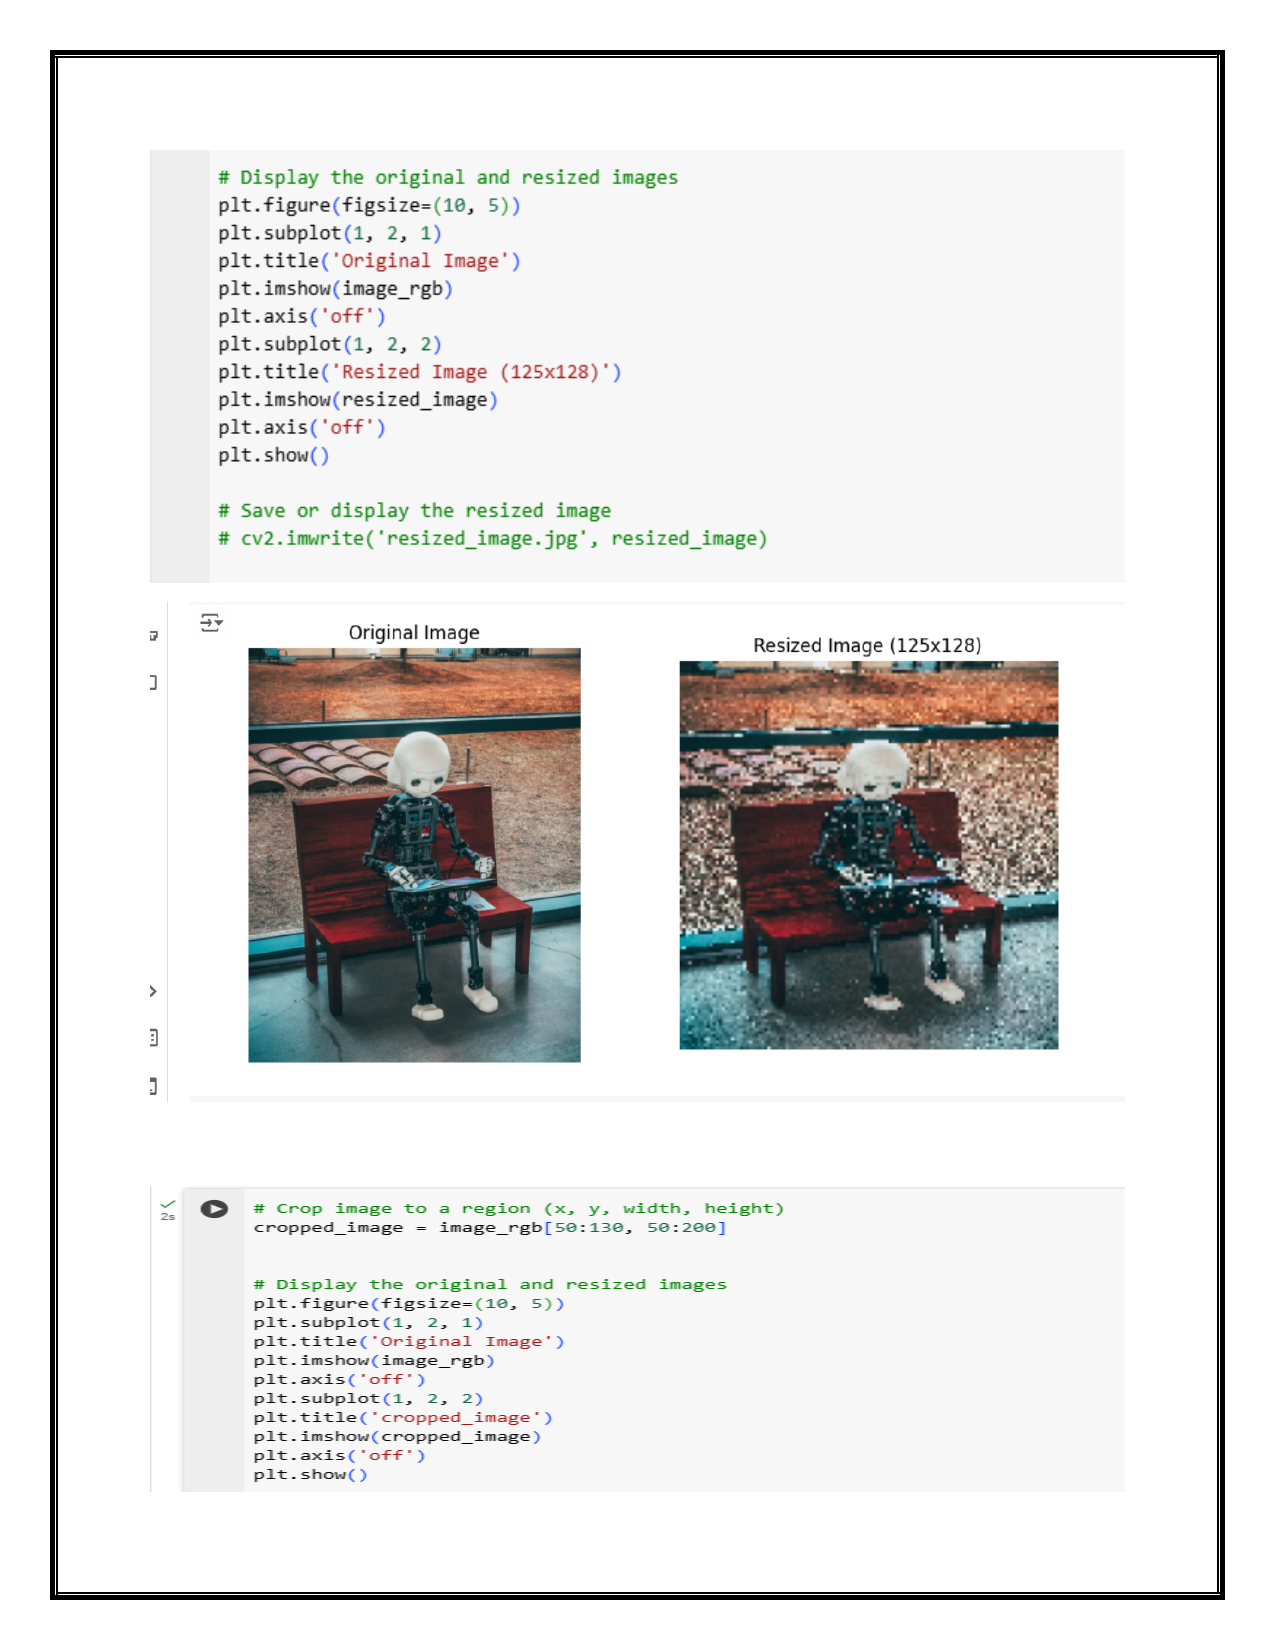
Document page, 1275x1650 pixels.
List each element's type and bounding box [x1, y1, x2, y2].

picture [150, 1186, 1125, 1492]
picture [150, 150, 1125, 583]
picture [150, 602, 1125, 1102]
